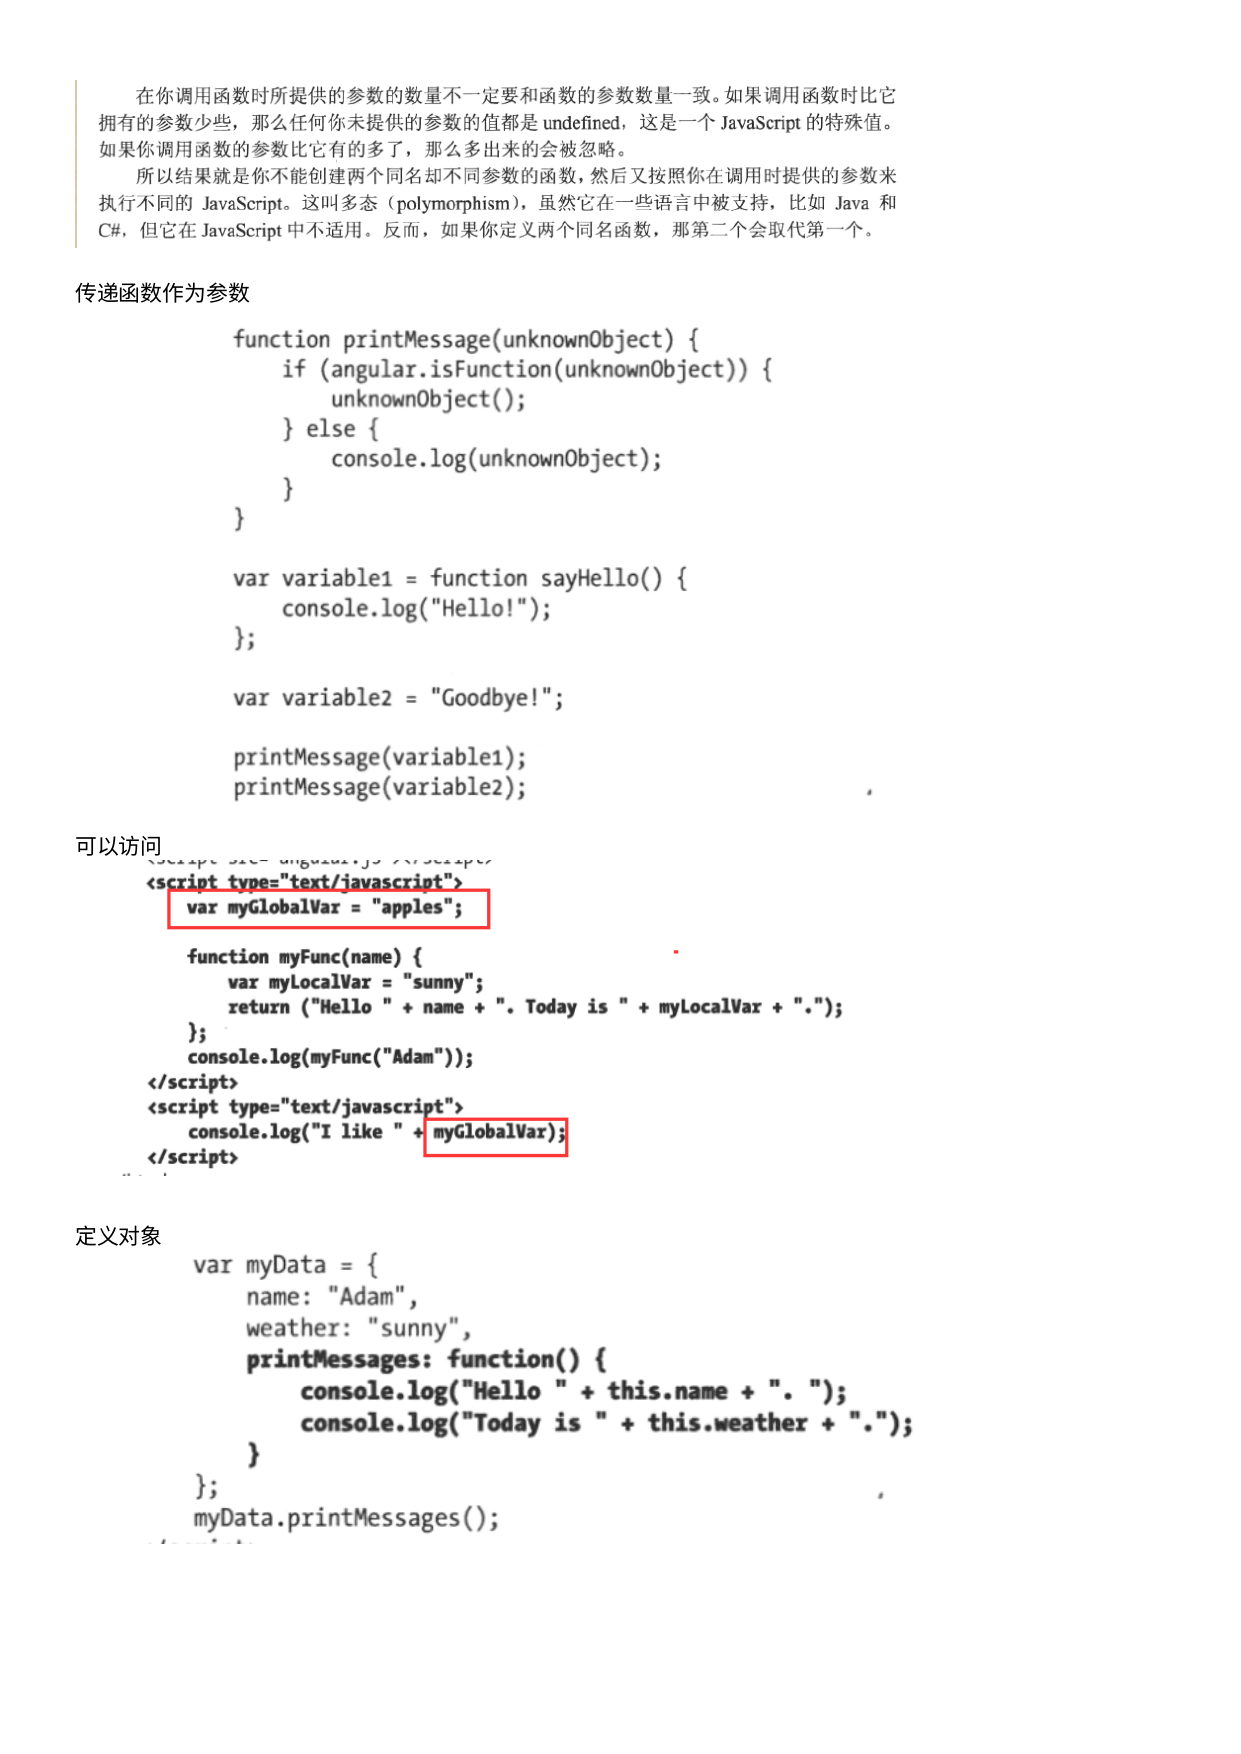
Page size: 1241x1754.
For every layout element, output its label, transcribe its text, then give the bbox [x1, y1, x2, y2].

text 可以访问 [75, 828, 1165, 861]
text 传递函数作为参数 [75, 276, 1165, 308]
picture [75, 1250, 941, 1544]
picture [75, 80, 941, 248]
picture [75, 860, 941, 1176]
picture [75, 308, 941, 828]
text 定义对象 [75, 1218, 1165, 1251]
